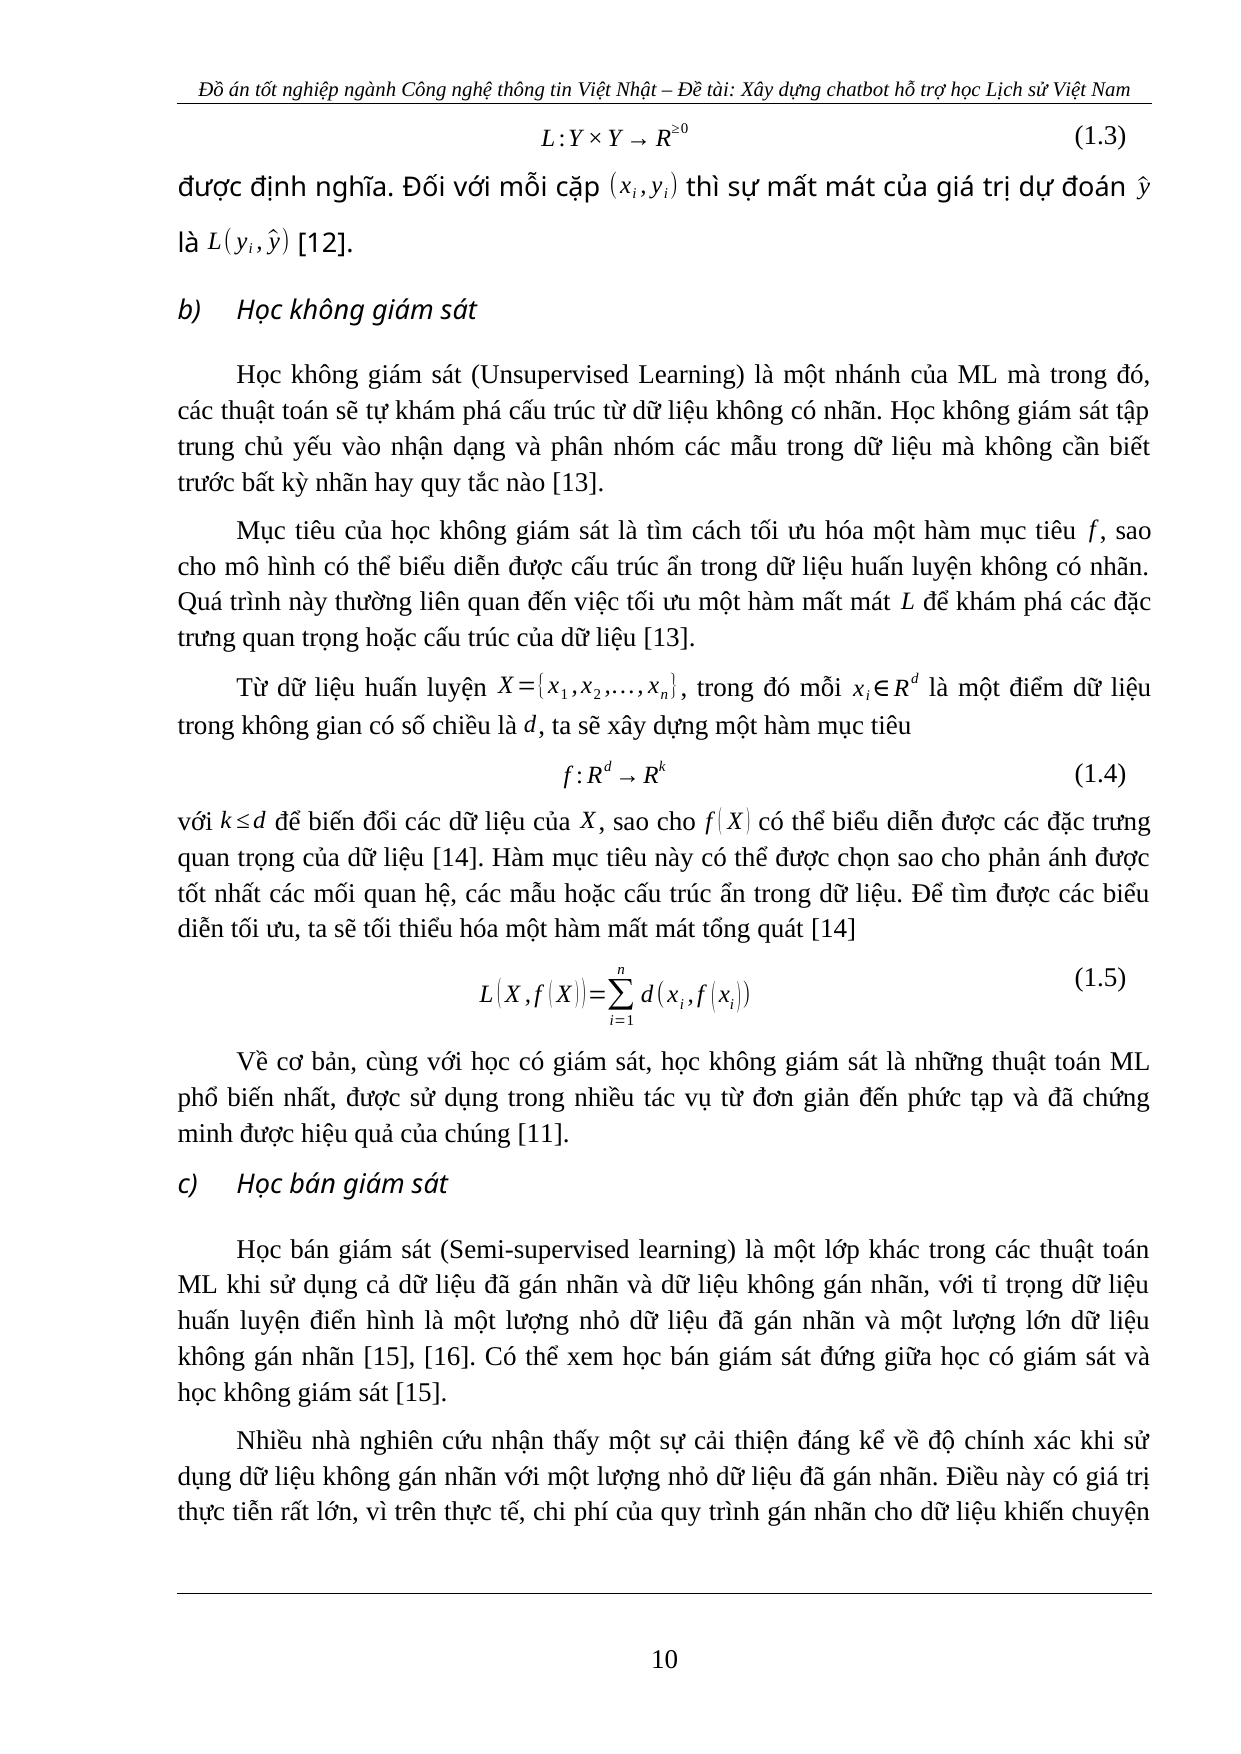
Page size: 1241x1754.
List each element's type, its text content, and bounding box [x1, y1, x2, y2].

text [177, 1424, 1152, 1526]
subtitle Học bán giám sát [177, 1165, 1152, 1202]
table_header (1.4) [1063, 757, 1163, 793]
text Học không giám sát (Unsupervised Learning) là một nhánh của ML mà trong đó, các thuật toán sẽ tự khám phá cấu trúc từ dữ liệu không có nhãn. Học không giám sát tập trung chủ yếu vào nhận dạng và phân nhóm các mẫu trong dữ liệu mà không cần biết trước bất kỳ nhãn hay quy tắc nào . [177, 359, 1152, 497]
table_header [166, 961, 1063, 1033]
table_header [166, 120, 1063, 155]
text Mục tiêu của học không giám sát là tìm cách tối ưu hóa một hàm mục tiêu , sao cho mô hình có thể biểu diễn được cấu trúc ẩn trong dữ liệu huấn luyện không có nhãn. Quá trình này thường liên quan đến việc tối ưu một hàm mất mát để khám phá các đặc trưng quan trọng hoặc cấu trúc của dữ liệu . [177, 514, 1152, 652]
subtitle Học không giám sát [177, 291, 1152, 328]
table_header (1.5) [1063, 961, 1163, 1033]
table_header [166, 757, 1063, 793]
text Về cơ bản, cùng với học có giám sát, học không giám sát là những thuật toán ML phổ biến nhất, được sử dụng trong nhiều tác vụ từ đơn giản đến phức tạp và đã chứng minh được hiệu quả của chúng . [177, 1045, 1152, 1148]
text được định nghĩa. Đối với mỗi cặp thì sự mất mát của giá trị dự đoán là . [177, 168, 1152, 260]
table_header (1.3) [1063, 120, 1163, 155]
text Từ dữ liệu huấn luyện , trong đó mỗi là một điểm dữ liệu trong không gian có số chiều là , ta sẽ xây dựng một hàm mục tiêu [177, 669, 1152, 740]
text Học bán giám sát (Semi-supervised learning) là một lớp khác trong các thuật toán ML khi sử dụng cả dữ liệu đã gán nhãn và dữ liệu không gán nhãn, với tỉ trọng dữ liệu huấn luyện điển hình là một lượng nhỏ dữ liệu đã gán nhãn và một lượng lớn dữ liệu không gán nhãn . Có thể xem học bán giám sát đứng giữa học có giám sát và học không giám sát . [177, 1233, 1152, 1407]
text với để biến đổi các dữ liệu của , sao cho có thể biểu diễn được các đặc trưng quan trọng của dữ liệu . Hàm mục tiêu này có thể được chọn sao cho phản ánh được tốt nhất các mối quan hệ, các mẫu hoặc cấu trúc ẩn trong dữ liệu. Để tìm được các biểu diễn tối ưu, ta sẽ tối thiểu hóa một hàm mất mát tổng quát [177, 805, 1152, 944]
